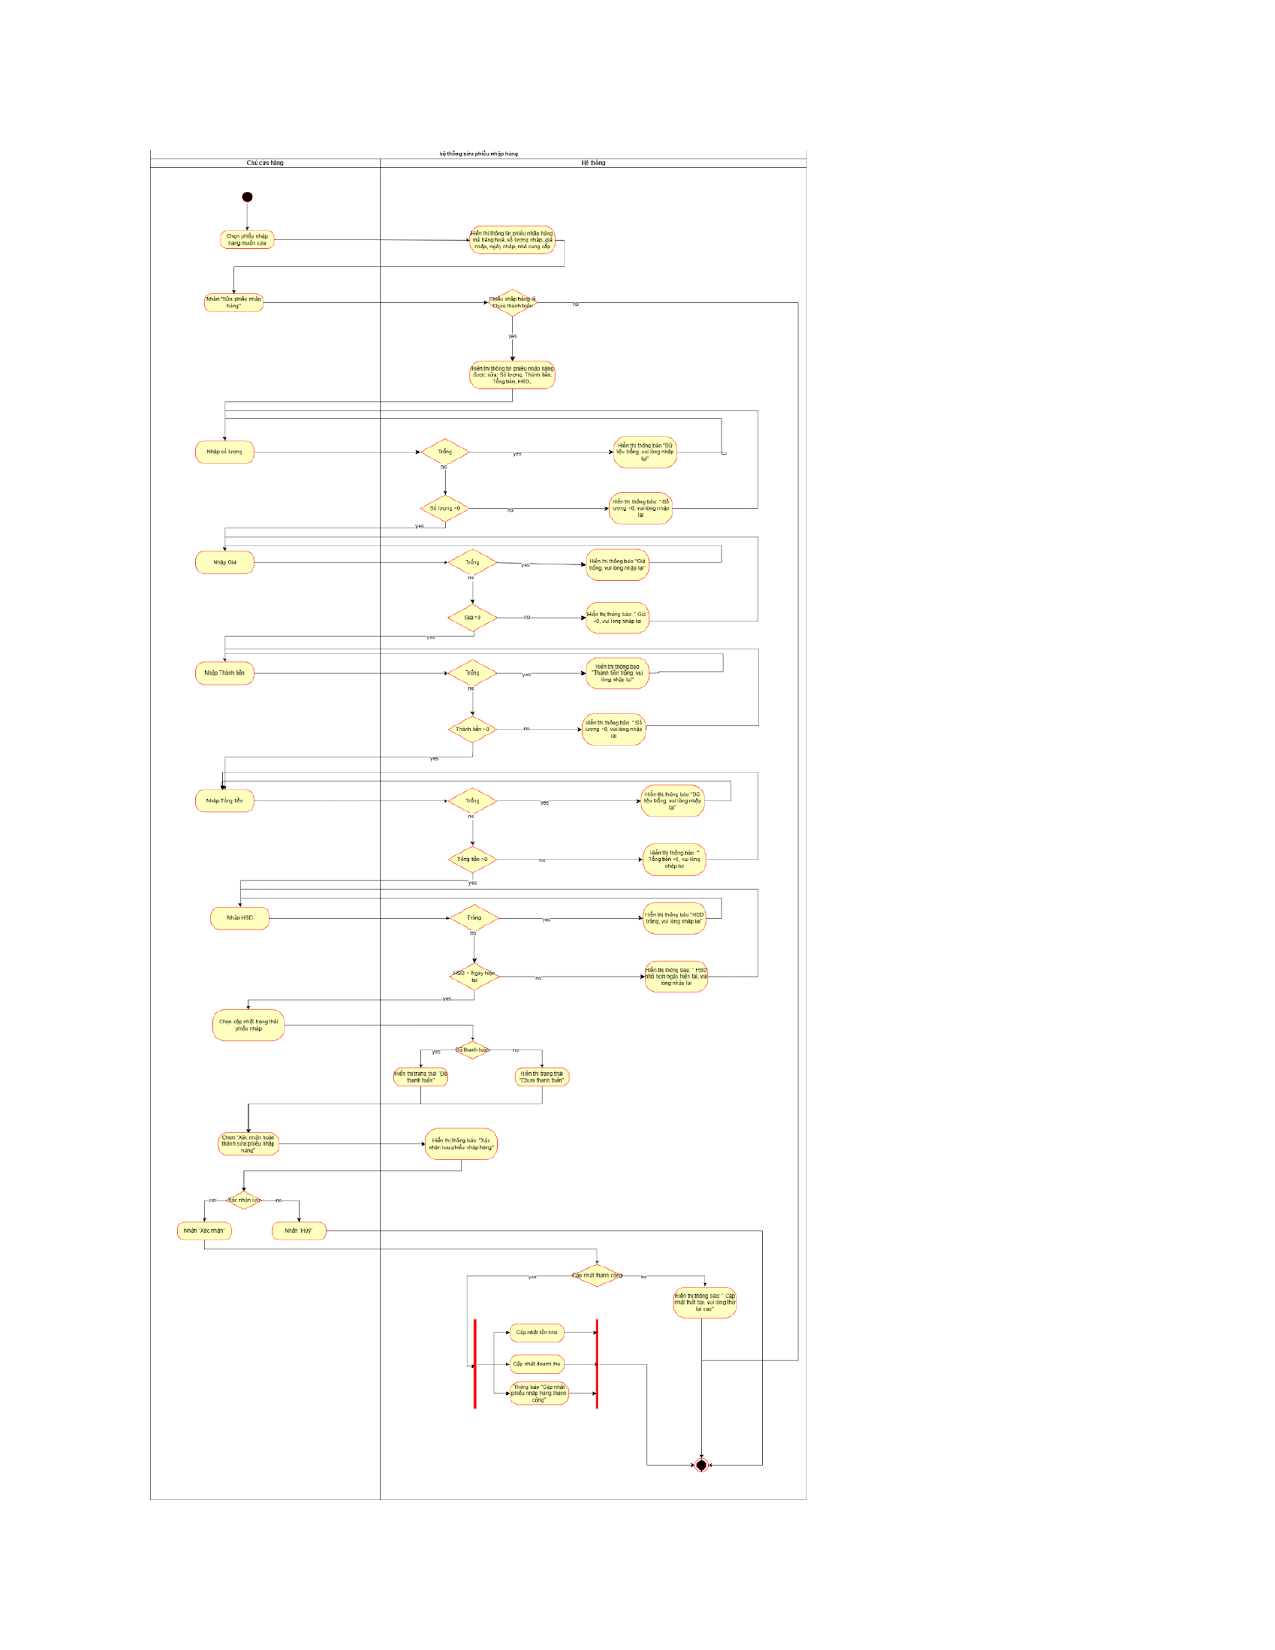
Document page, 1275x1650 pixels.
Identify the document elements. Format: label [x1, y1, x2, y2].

picture [150, 150, 807, 1500]
